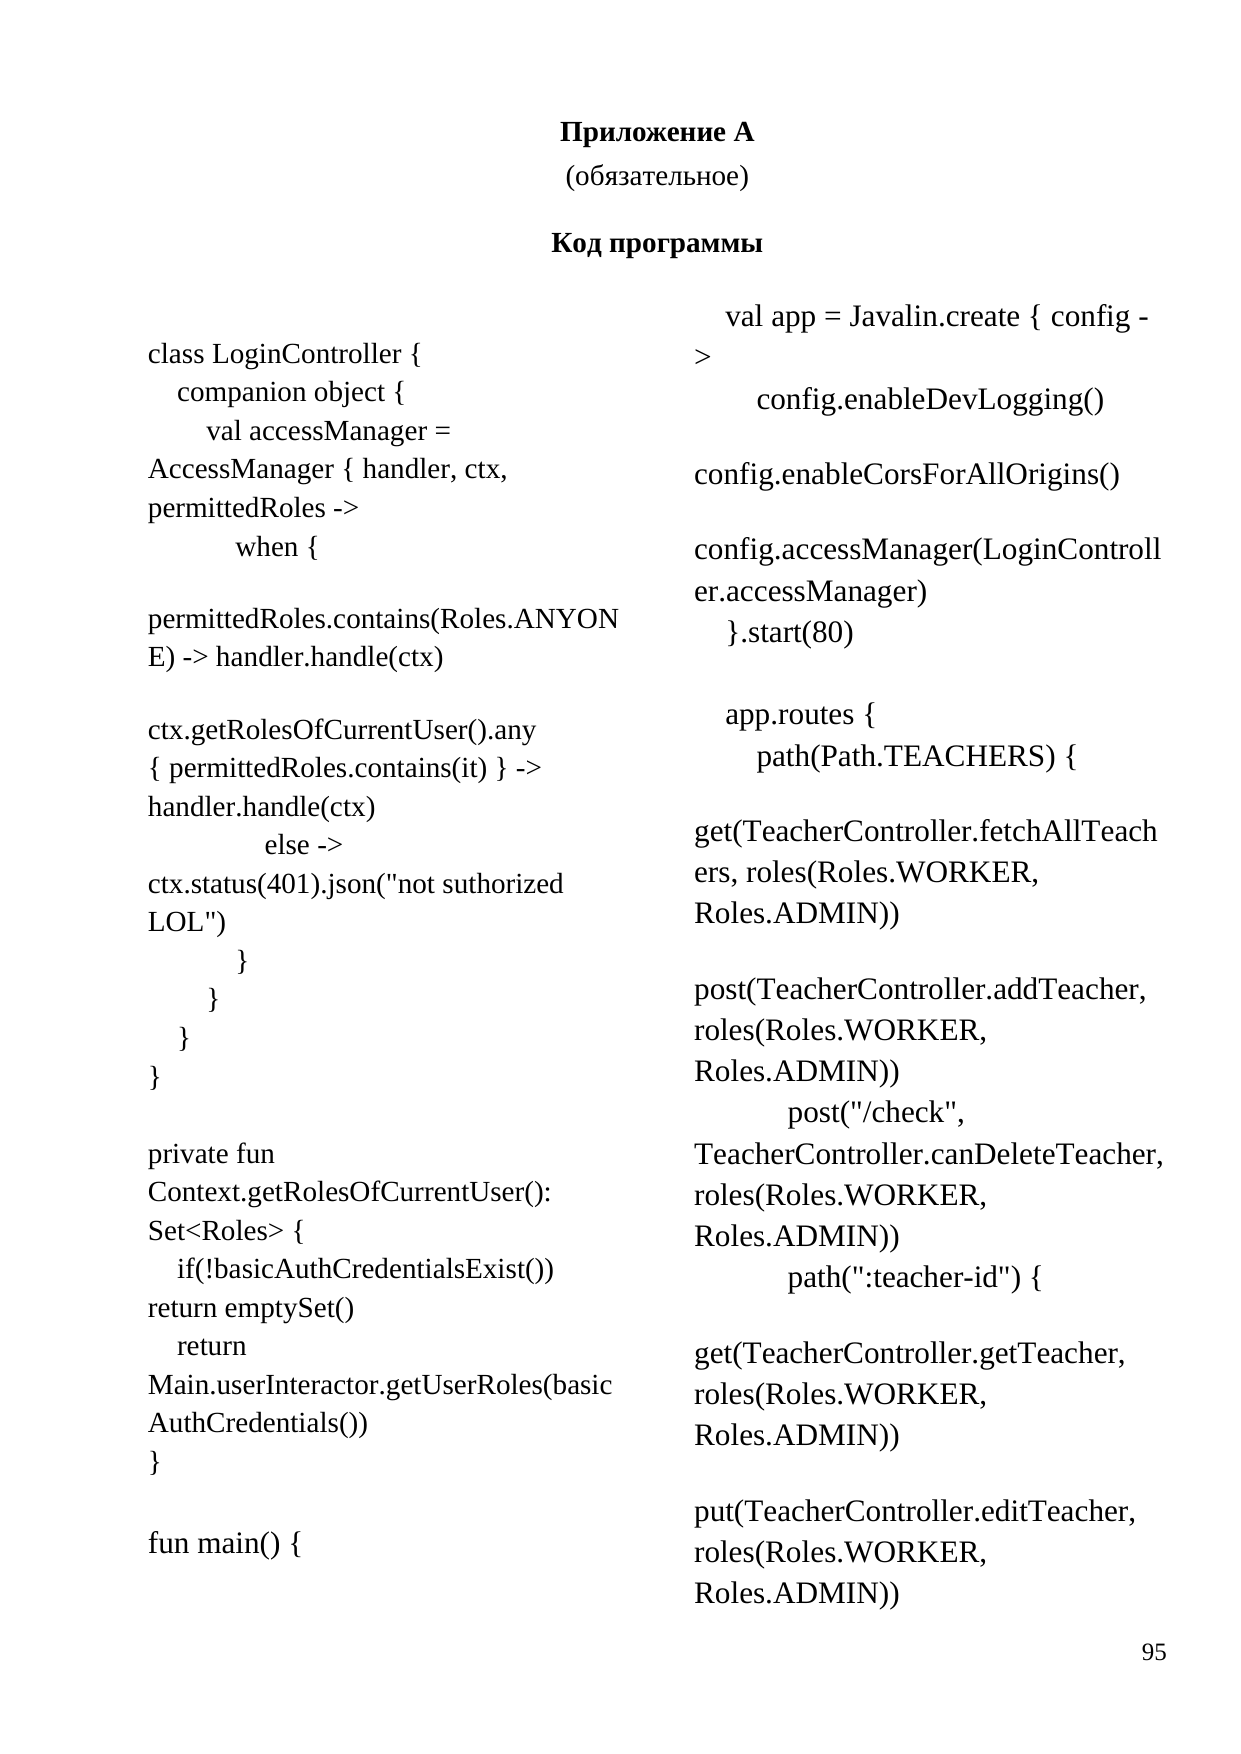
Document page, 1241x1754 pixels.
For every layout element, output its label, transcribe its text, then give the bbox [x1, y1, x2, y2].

text when { [148, 529, 620, 562]
text private fun Context.getRolesOfCurrentUser(): Set<Roles> { [148, 1136, 620, 1246]
text class LoginController { [148, 336, 620, 369]
text } [148, 1444, 620, 1478]
text return Main.userInteractor.getUserRoles(basicAuthCredentials()) [148, 1328, 620, 1439]
text path(Path.TEACHERS) { [694, 737, 1167, 773]
text if(!basicAuthCredentialsExist()) return emptySet() [148, 1251, 620, 1323]
text get(TeacherController.getTeacher, roles(Roles.WORKER, Roles.ADMIN)) [694, 1300, 1167, 1452]
text } [148, 982, 620, 1015]
text put(TeacherController.editTeacher, roles(Roles.WORKER, Roles.ADMIN)) [694, 1458, 1167, 1610]
text Код программы [148, 226, 1167, 259]
text } [148, 943, 620, 977]
text val accessManager = AccessManager { handler, ctx, permittedRoles -> [148, 413, 620, 524]
text } [148, 1020, 620, 1054]
text config.enableDevLogging() [694, 380, 1167, 416]
text post(TeacherController.addTeacher, roles(Roles.WORKER, Roles.ADMIN)) [694, 936, 1167, 1088]
text config.enableCorsForAllOrigins() [694, 421, 1167, 491]
text val app = Javalin.create { config -> [694, 297, 1167, 374]
text else -> ctx.status(401).json("not suthorized LOL") [148, 827, 620, 938]
subtitle Приложение А [148, 114, 1167, 147]
text get(TeacherController.fetchAllTeachers, roles(Roles.WORKER, Roles.ADMIN)) [694, 778, 1167, 931]
text post("/check", TeacherController.canDeleteTeacher, roles(Roles.WORKER, Roles.ADMIN)) [694, 1094, 1167, 1253]
text } [148, 1059, 620, 1092]
text permittedRoles.contains(Roles.ANYONE) -> handler.handle(ctx) [148, 567, 620, 673]
text path(":teacher-id") { [694, 1259, 1167, 1294]
text companion object { [148, 374, 620, 408]
text (обязательное) [148, 158, 1167, 192]
text app.routes { [694, 696, 1167, 731]
text ctx.getRolesOfCurrentUser().any { permittedRoles.contains(it) } -> handler.handle(ctx) [148, 678, 620, 822]
text config.accessManager(LoginController.accessManager) [694, 496, 1167, 608]
text fun main() { [148, 1524, 620, 1560]
text }.start(80) [694, 613, 1167, 649]
